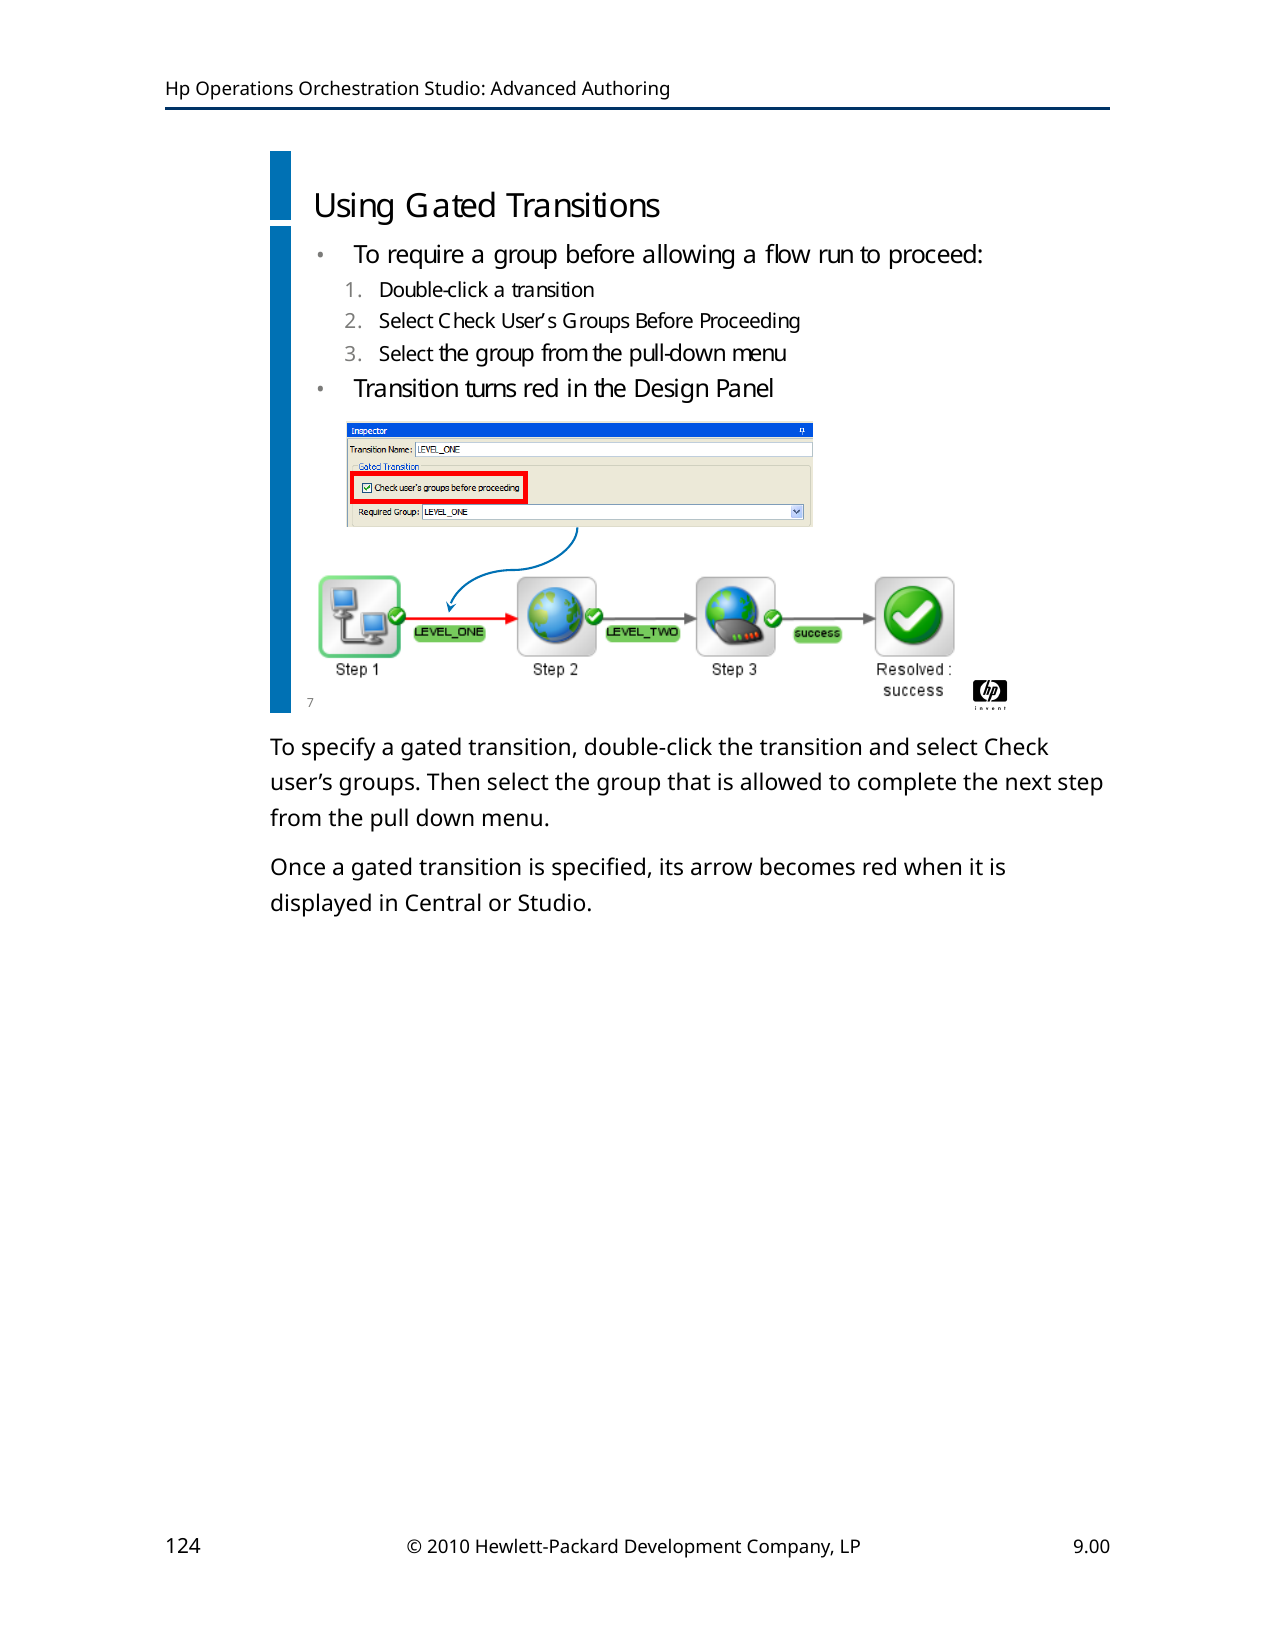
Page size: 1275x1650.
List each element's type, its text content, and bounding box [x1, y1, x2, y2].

text To specify a gated transition, double-click the transition and select Check user’s groups. Then select the group that is allowed to complete the next step from the pull down menu. [270, 730, 1110, 833]
text Once a gated transition is specified, its arrow becomes red when it is displayed in Central or Studio. [270, 851, 1110, 918]
